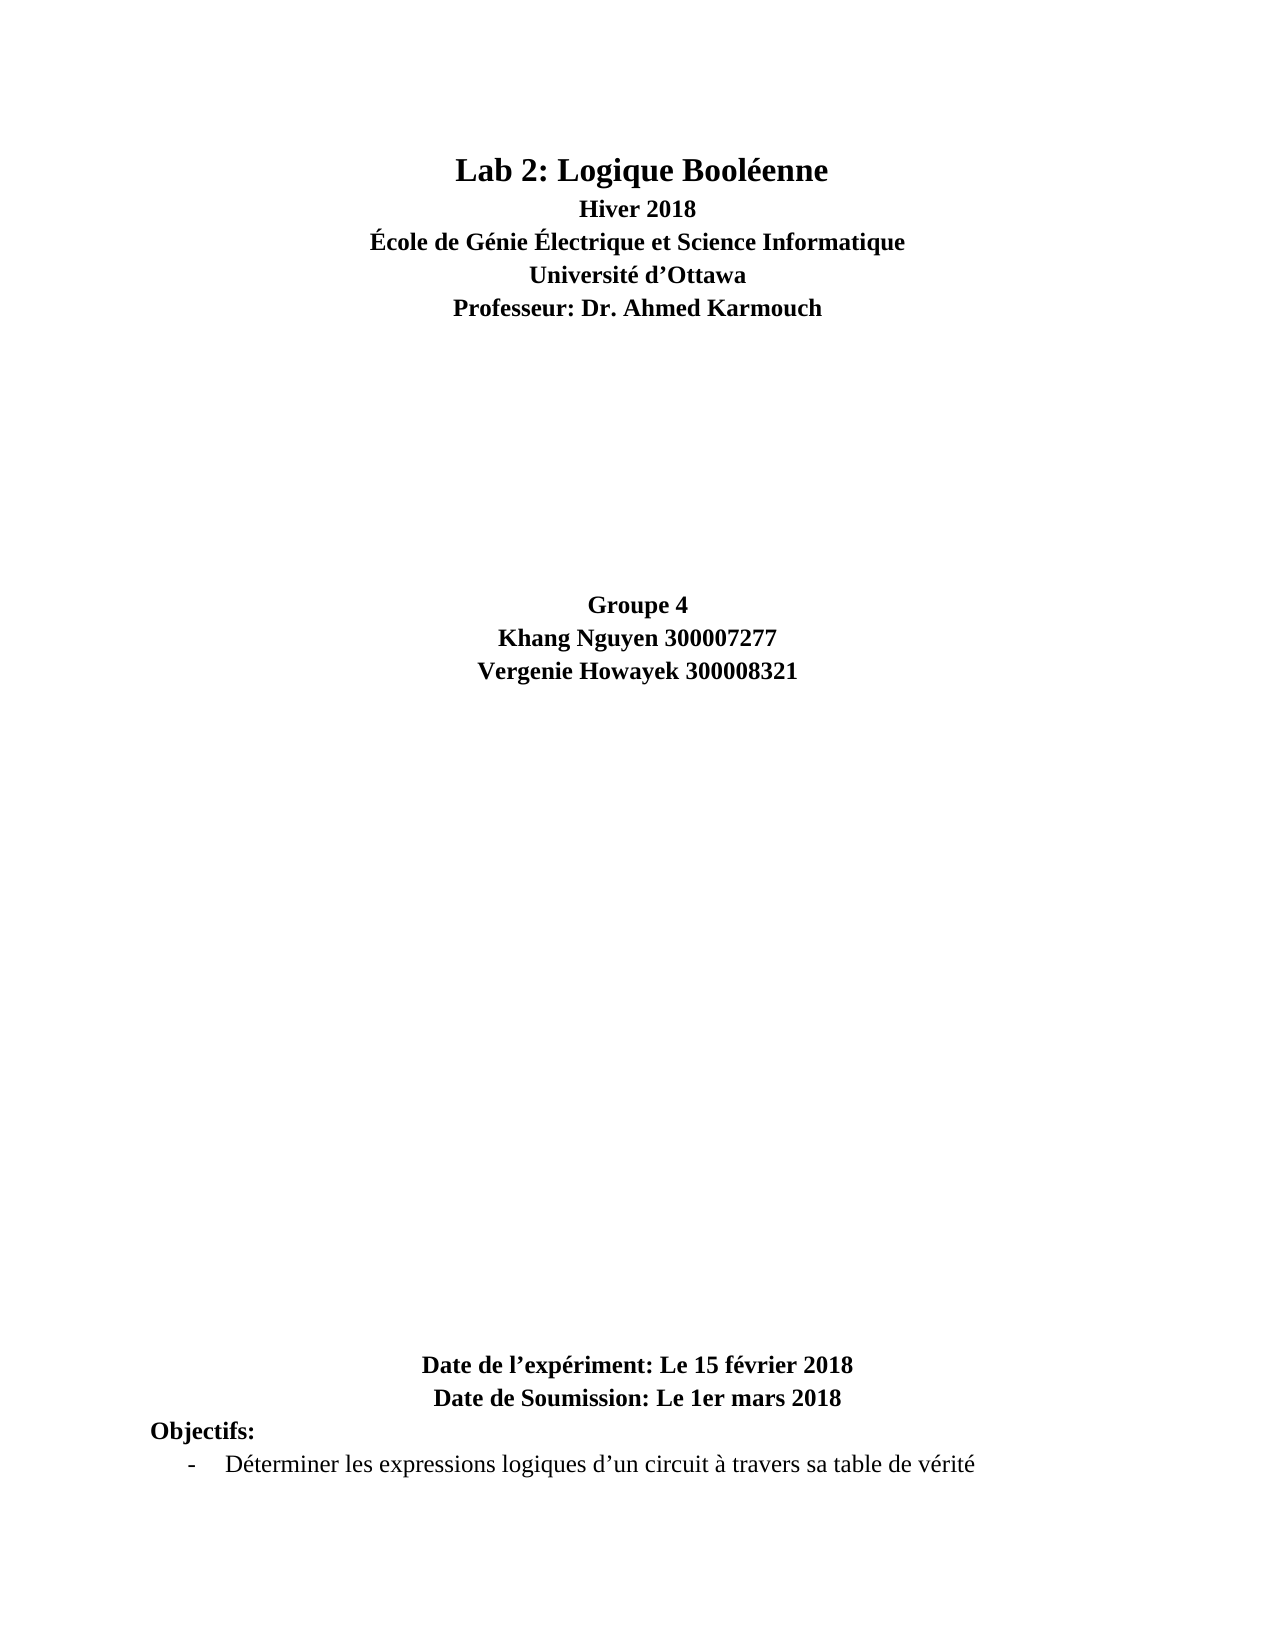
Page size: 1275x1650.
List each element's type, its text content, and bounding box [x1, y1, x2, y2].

text École de Génie Électrique et Science Informatique [150, 227, 1125, 256]
text Date de Soumission: Le 1er mars 2018 [150, 1383, 1125, 1412]
text Professeur: Dr. Ahmed Karmouch [150, 293, 1125, 322]
text Khang Nguyen 300007277 [150, 623, 1125, 652]
text Hiver 2018 [150, 194, 1125, 223]
text Université d’Ottawa [150, 260, 1125, 289]
list Déterminer les expressions logiques d’un circuit à travers sa table de vérité [187, 1449, 1125, 1478]
text Date de l’expériment: Le 15 février 2018 [150, 1350, 1125, 1378]
text Groupe 4 [150, 590, 1125, 619]
text Lab 2: Logique Booléenne [150, 150, 1125, 188]
text Objectifs: [150, 1416, 1125, 1444]
text Vergenie Howayek 300008321 [150, 656, 1125, 685]
